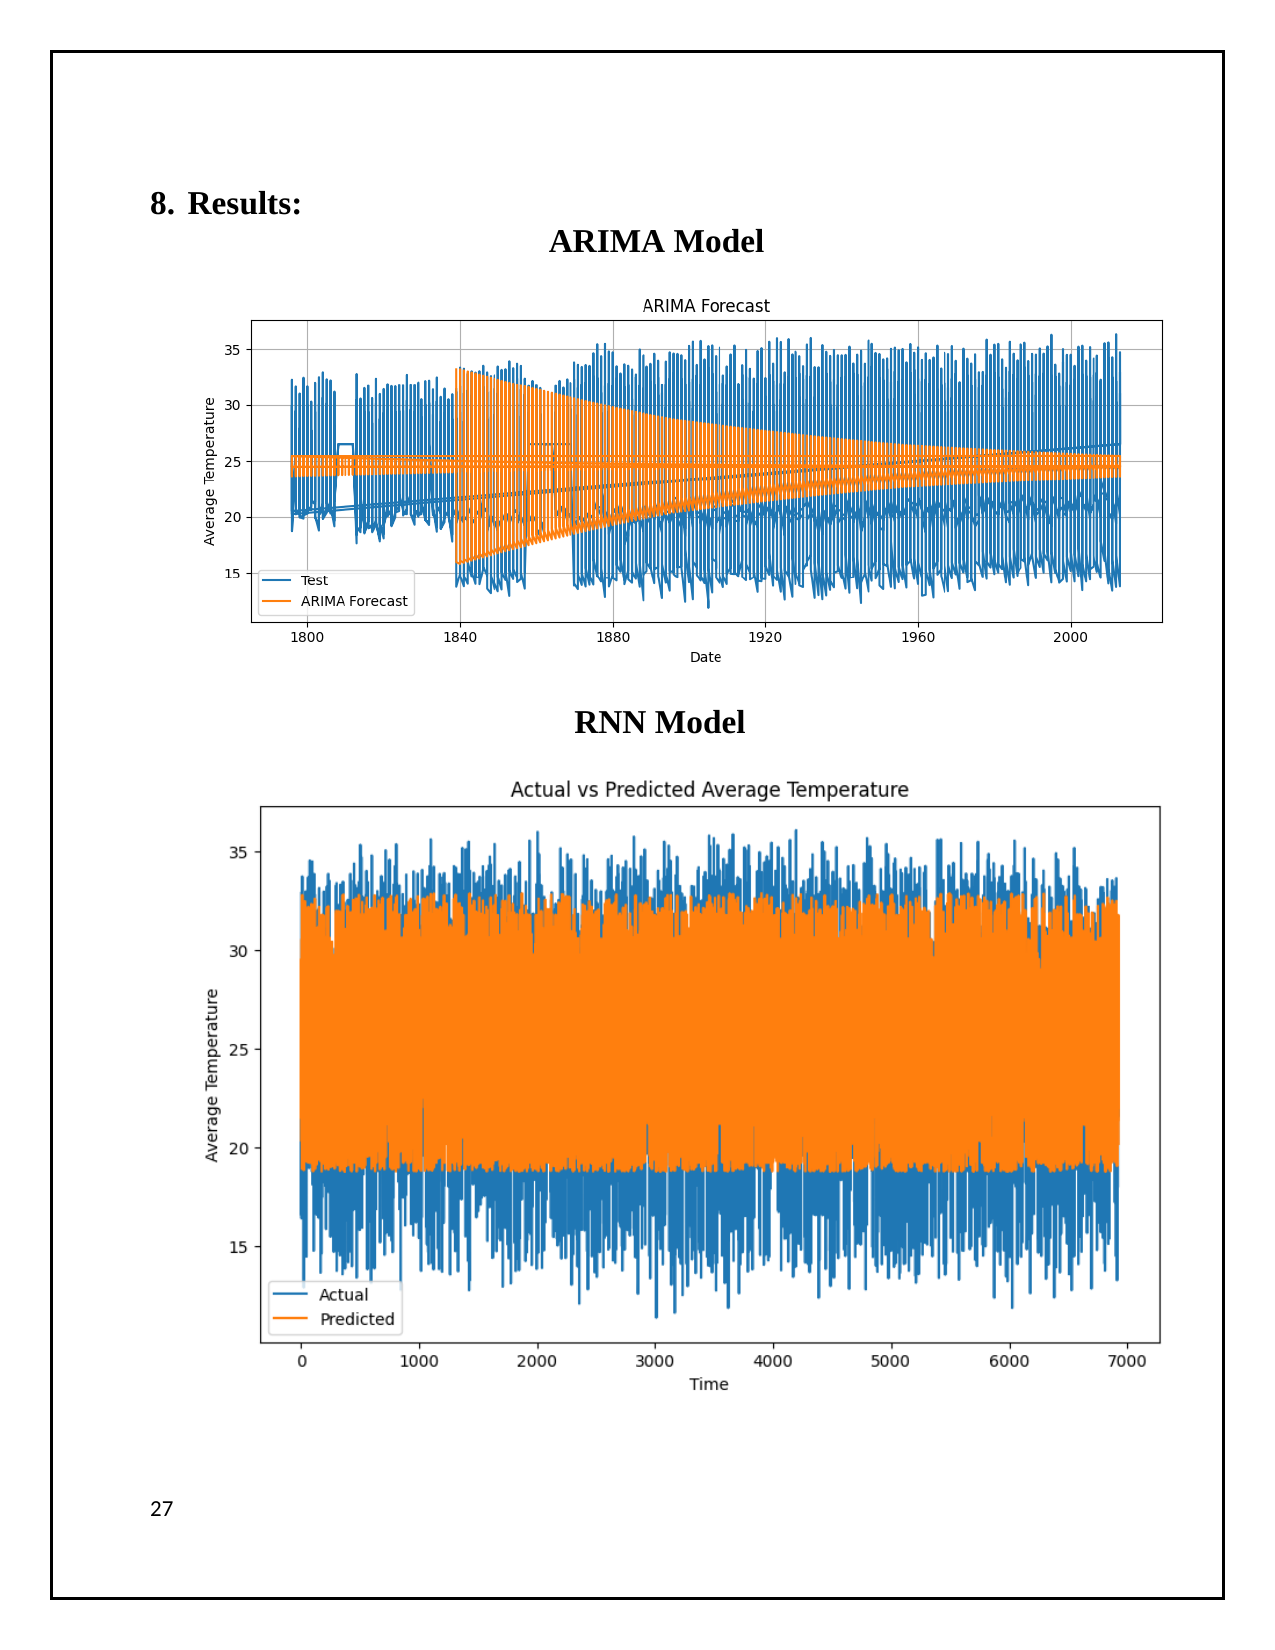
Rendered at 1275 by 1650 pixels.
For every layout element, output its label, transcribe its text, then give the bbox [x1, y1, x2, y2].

list ARIMA Model [187, 221, 1125, 260]
text RNN Model [194, 702, 1125, 741]
picture [194, 770, 1170, 1404]
picture [194, 288, 1170, 674]
list Results: [150, 183, 1125, 221]
